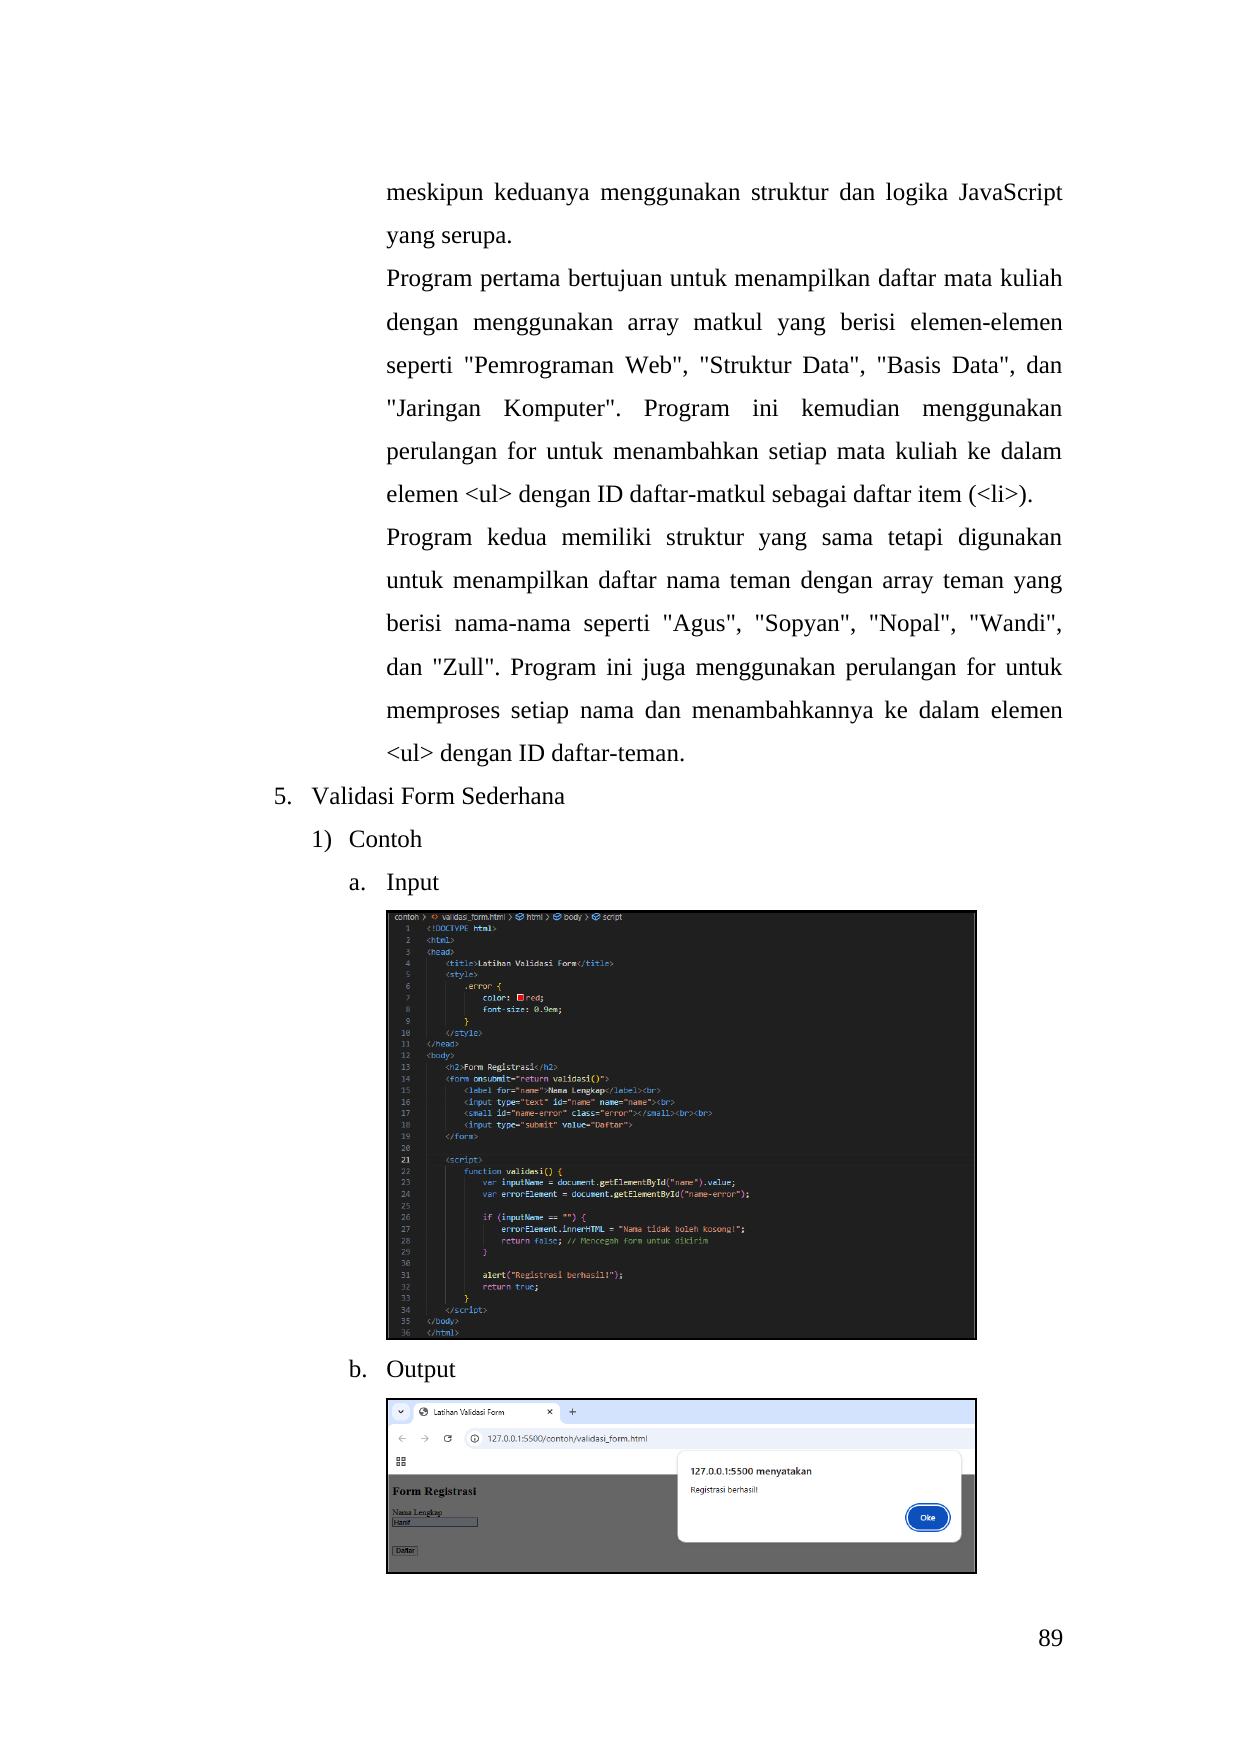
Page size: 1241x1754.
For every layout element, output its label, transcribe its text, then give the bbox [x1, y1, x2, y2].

picture [388, 1400, 975, 1572]
list Validasi Form Sederhana [274, 781, 1063, 810]
list Input [349, 867, 1063, 896]
list Program kedua memiliki struktur yang sama tetapi digunakan untuk menampilkan daftar nama teman dengan array teman yang berisi nama-nama seperti "Agus", "Sopyan", "Nopal", "Wandi", dan "Zull". Program ini juga menggunakan perulangan for untuk memproses setiap nama dan menambahkannya ke dalam elemen <ul> dengan ID daftar-teman. [386, 522, 1063, 767]
list Program pertama bertujuan untuk menampilkan daftar mata kuliah dengan menggunakan array matkul yang berisi elemen-elemen seperti "Pemrograman Web", "Struktur Data", "Basis Data", dan "Jaringan Komputer". Program ini kemudian menggunakan perulangan for untuk menambahkan setiap mata kuliah ke dalam elemen <ul> dengan ID daftar-matkul sebagai daftar item (<li>). [386, 263, 1063, 508]
list Contoh [311, 824, 1063, 853]
picture [388, 913, 975, 1338]
list Output [349, 1354, 1063, 1383]
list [386, 177, 1063, 249]
